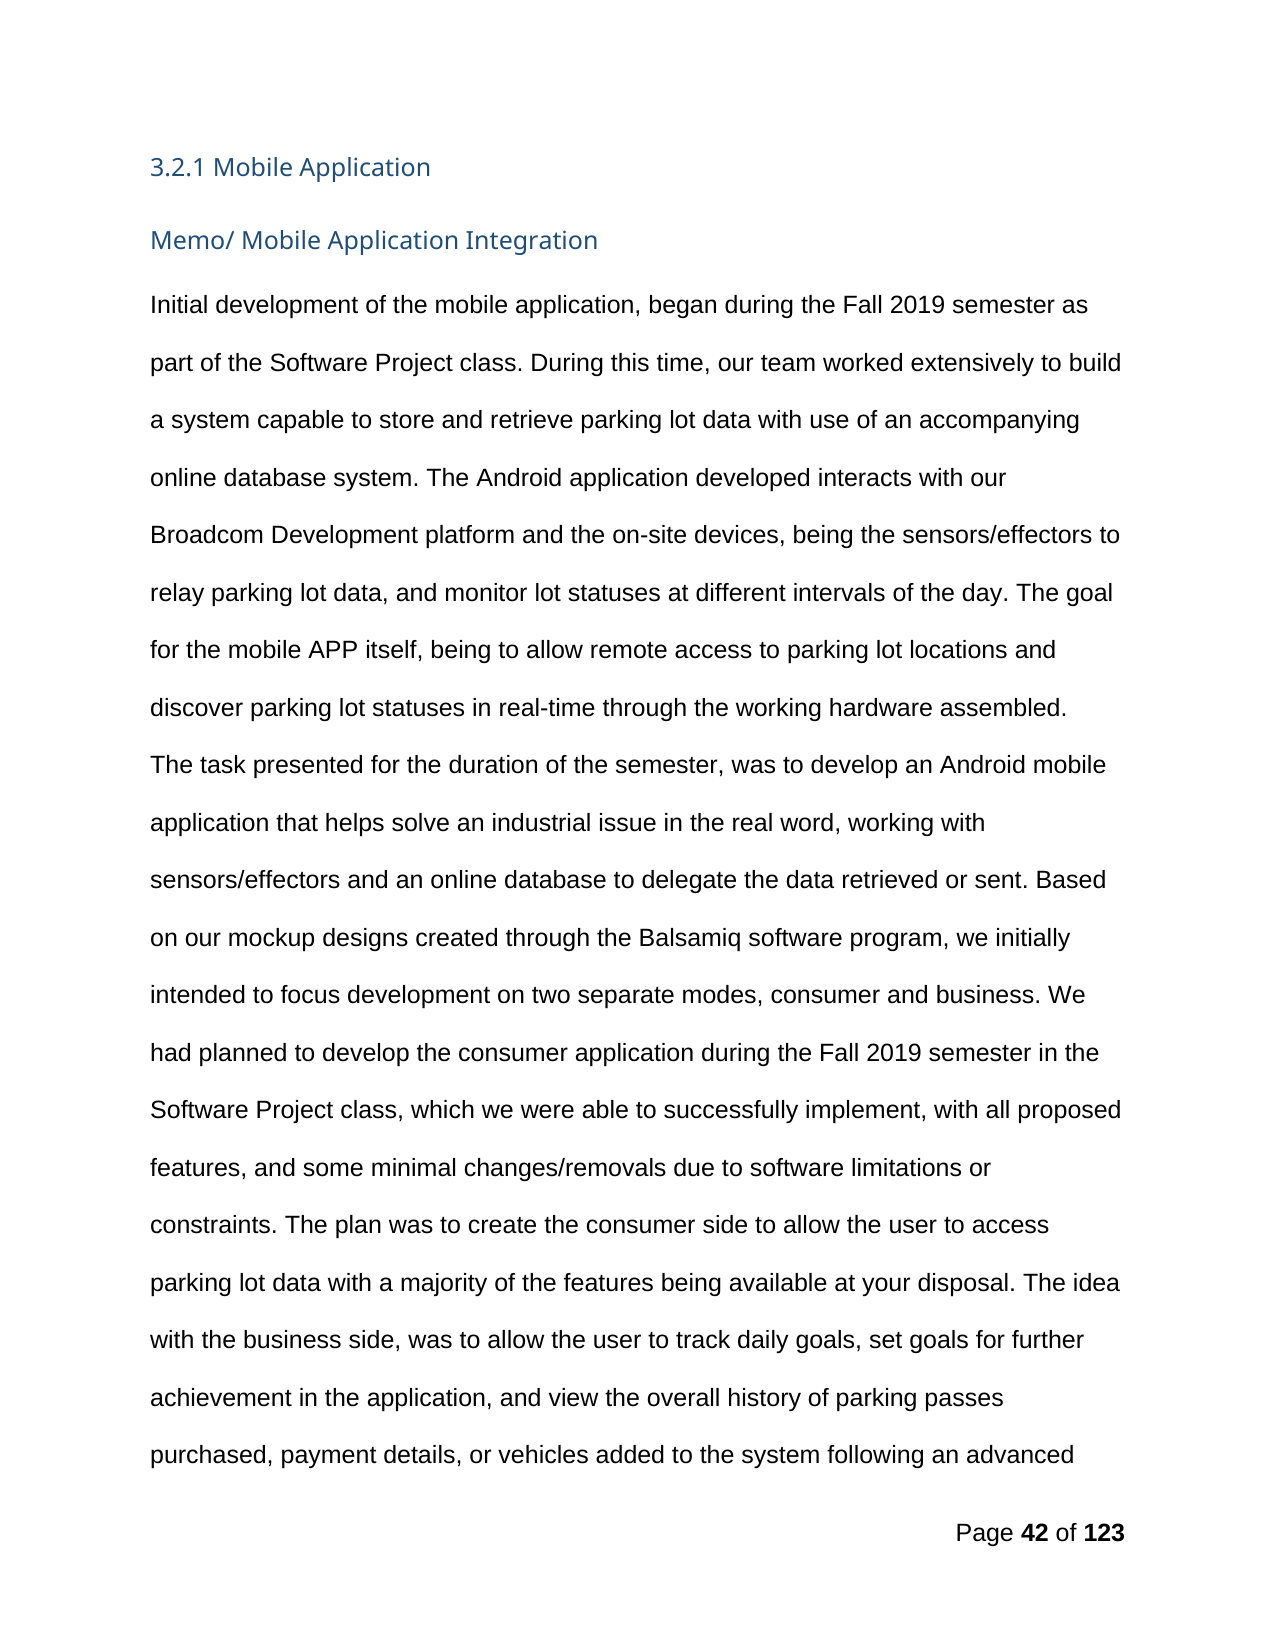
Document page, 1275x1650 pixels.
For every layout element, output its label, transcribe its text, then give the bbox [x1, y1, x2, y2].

subtitle 3.2.1 Mobile Application [150, 150, 1125, 184]
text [150, 290, 1125, 1469]
subtitle Memo/ Mobile Application Integration [150, 222, 1125, 256]
